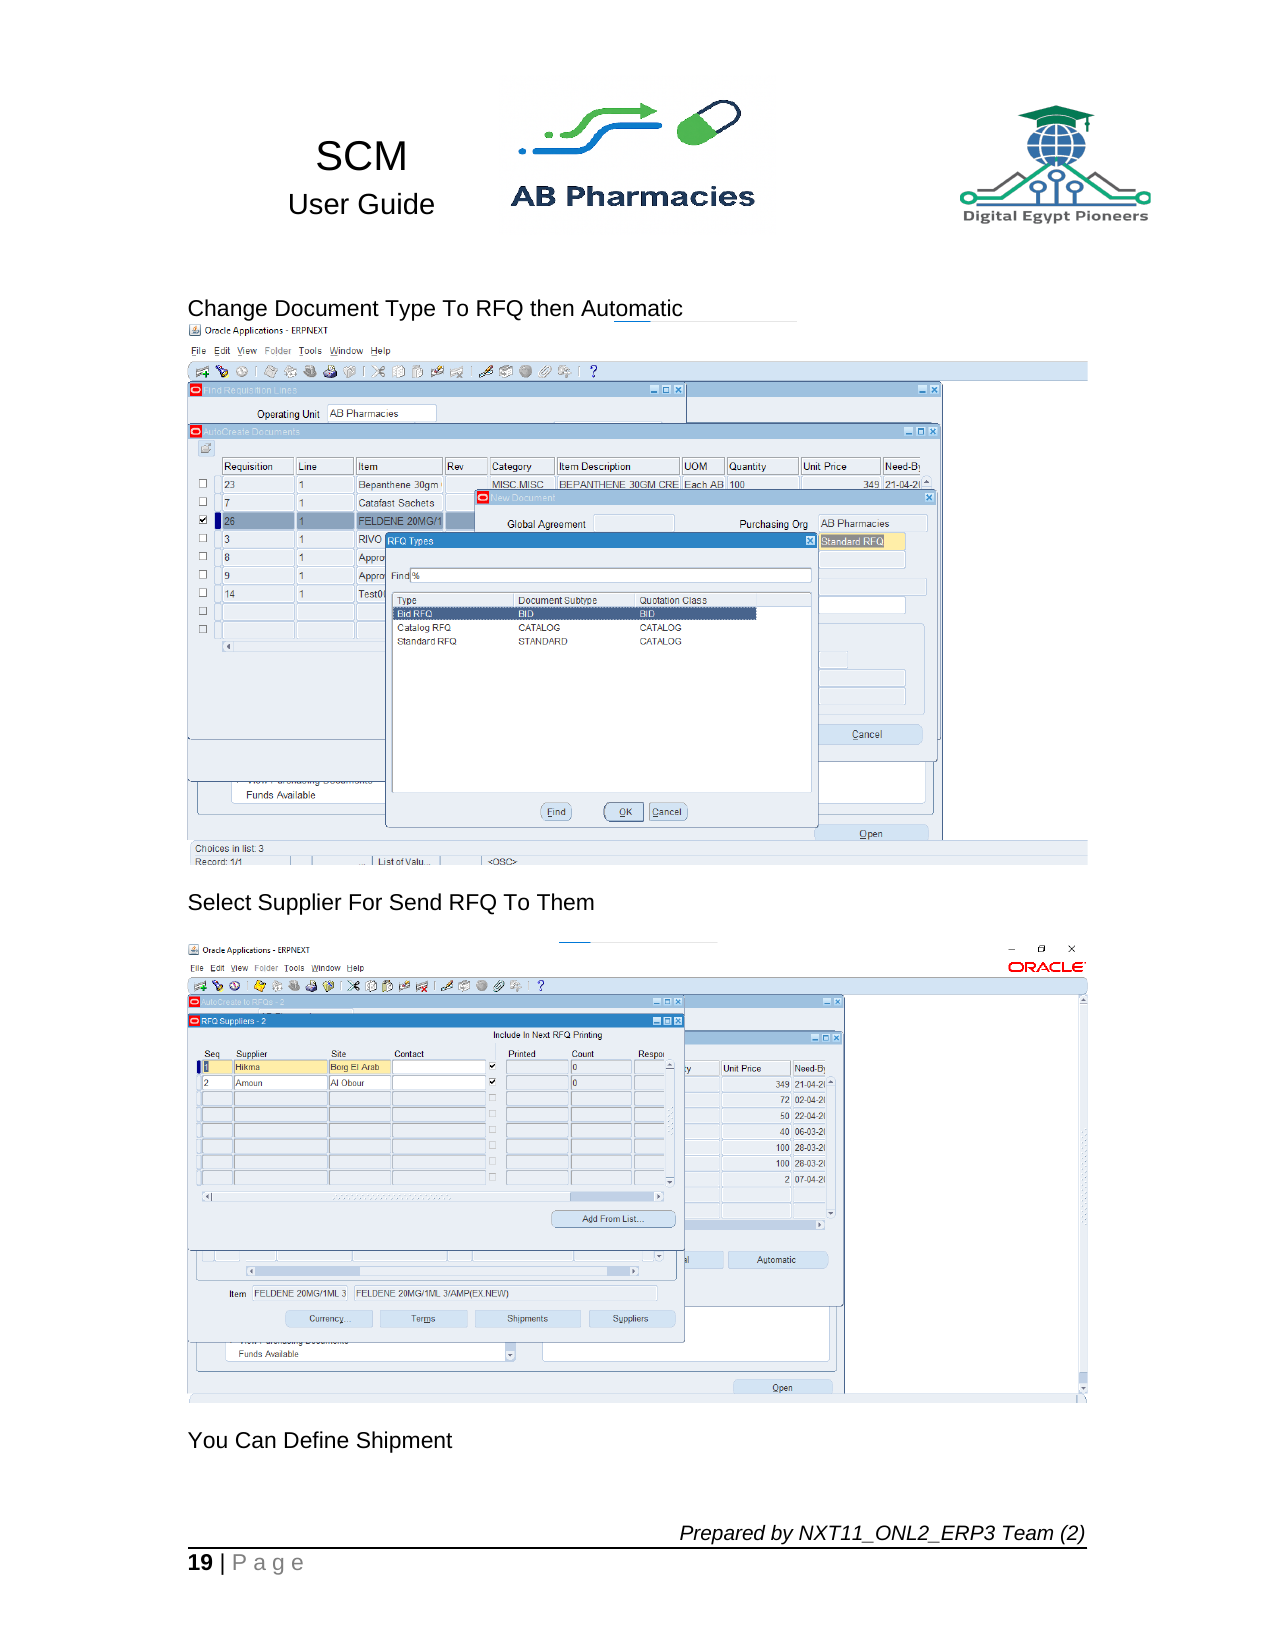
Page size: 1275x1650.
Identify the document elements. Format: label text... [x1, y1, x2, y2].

text Select Supplier For Send RFQ To Them [187, 888, 1087, 915]
text You Can Define Shipment [187, 1427, 1087, 1453]
picture [187, 942, 1088, 1403]
picture [498, 75, 777, 235]
picture [187, 321, 1088, 865]
picture [960, 102, 1151, 225]
text Change Document Type To RFQ then Automatic [187, 295, 1087, 321]
